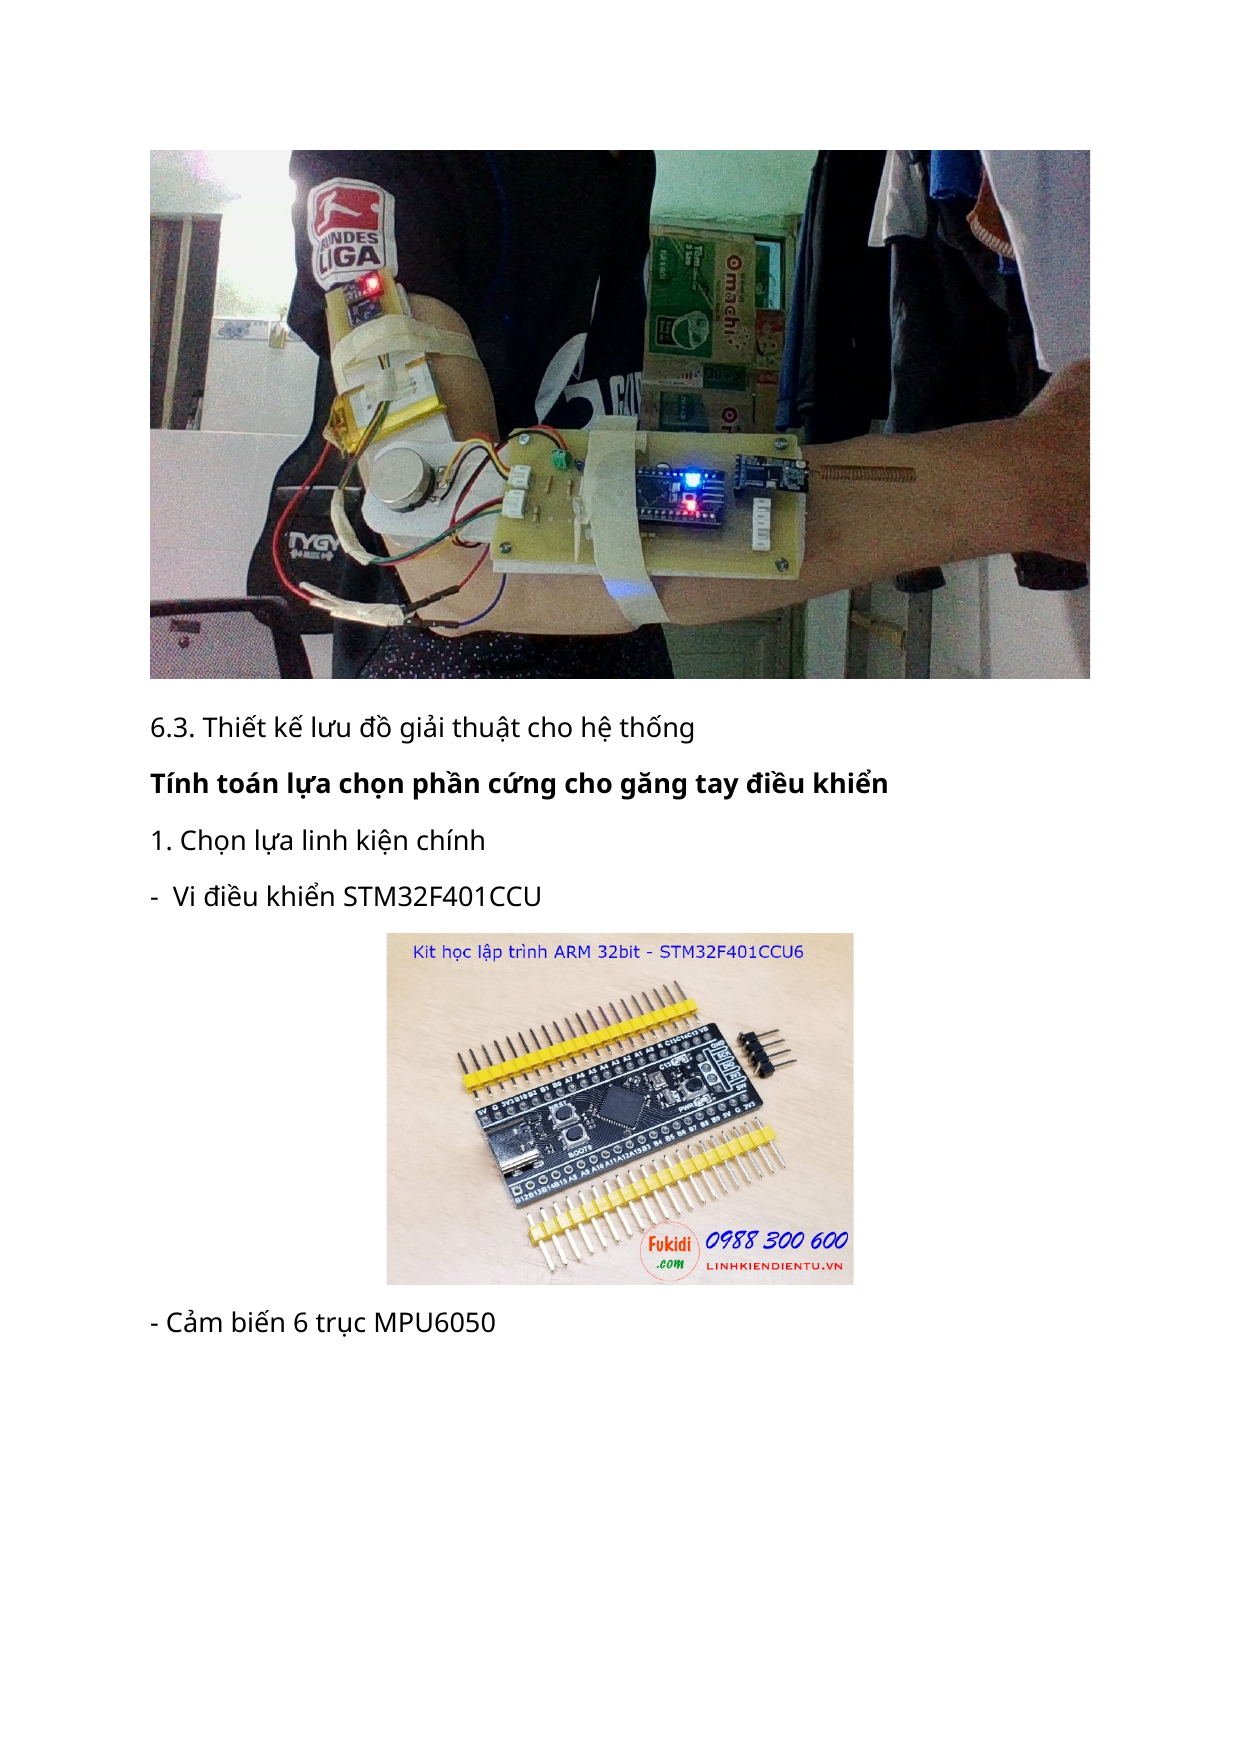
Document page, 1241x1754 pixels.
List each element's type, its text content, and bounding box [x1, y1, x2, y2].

text 6.3. Thiết kế lưu đồ giải thuật cho hệ thống [150, 708, 1090, 745]
text 1. Chọn lựa linh kiện chính [150, 821, 1090, 858]
text - Vi điều khiển STM32F401CCU [150, 877, 1090, 914]
text - Cảm biến 6 trục MPU6050 [150, 1303, 1090, 1340]
picture [386, 933, 854, 1285]
picture [150, 150, 1091, 679]
text Tính toán lựa chọn phần cứng cho găng tay điều khiển [150, 764, 1090, 801]
